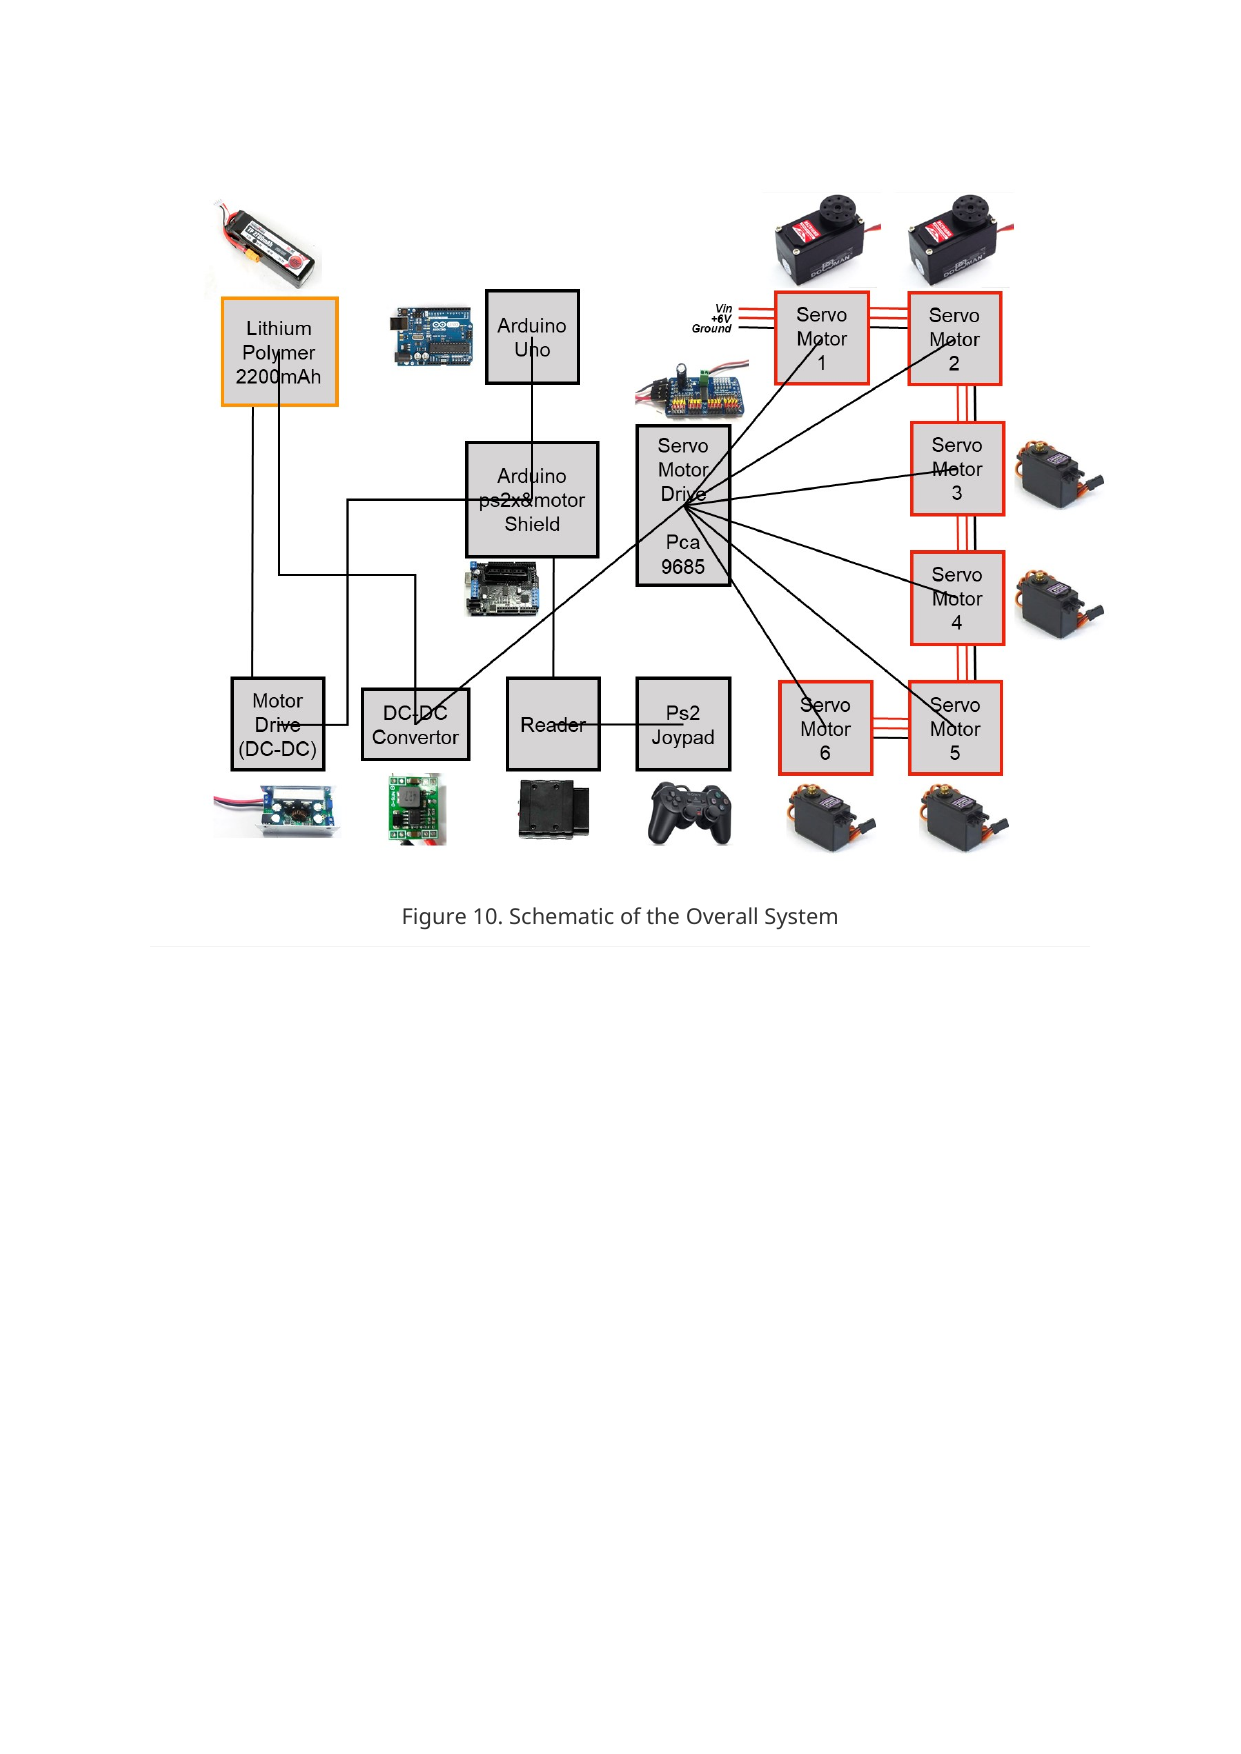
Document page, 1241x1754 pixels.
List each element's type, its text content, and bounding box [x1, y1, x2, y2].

text Figure 10. Schematic of the Overall System [150, 901, 1090, 931]
picture [170, 177, 1112, 883]
